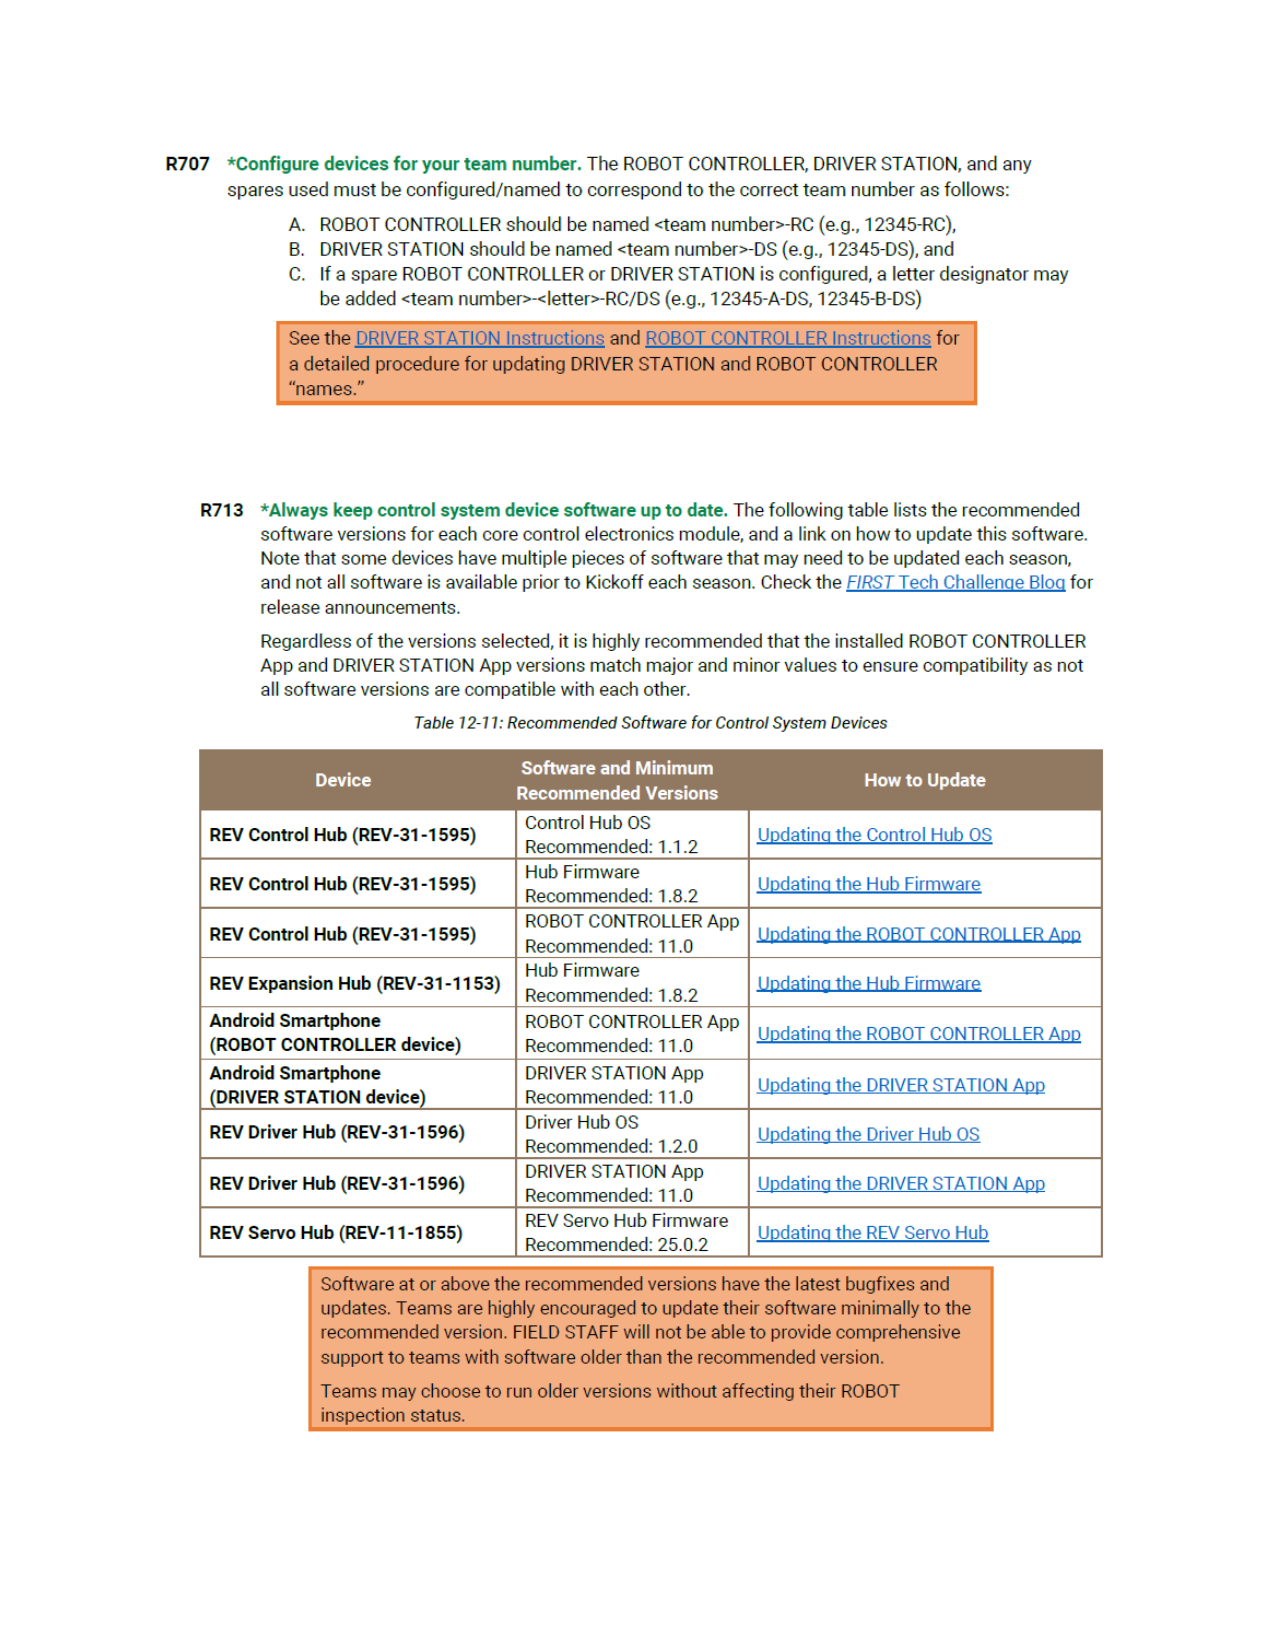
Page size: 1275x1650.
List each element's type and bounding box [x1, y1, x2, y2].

picture [150, 487, 1125, 1438]
picture [150, 150, 1125, 411]
